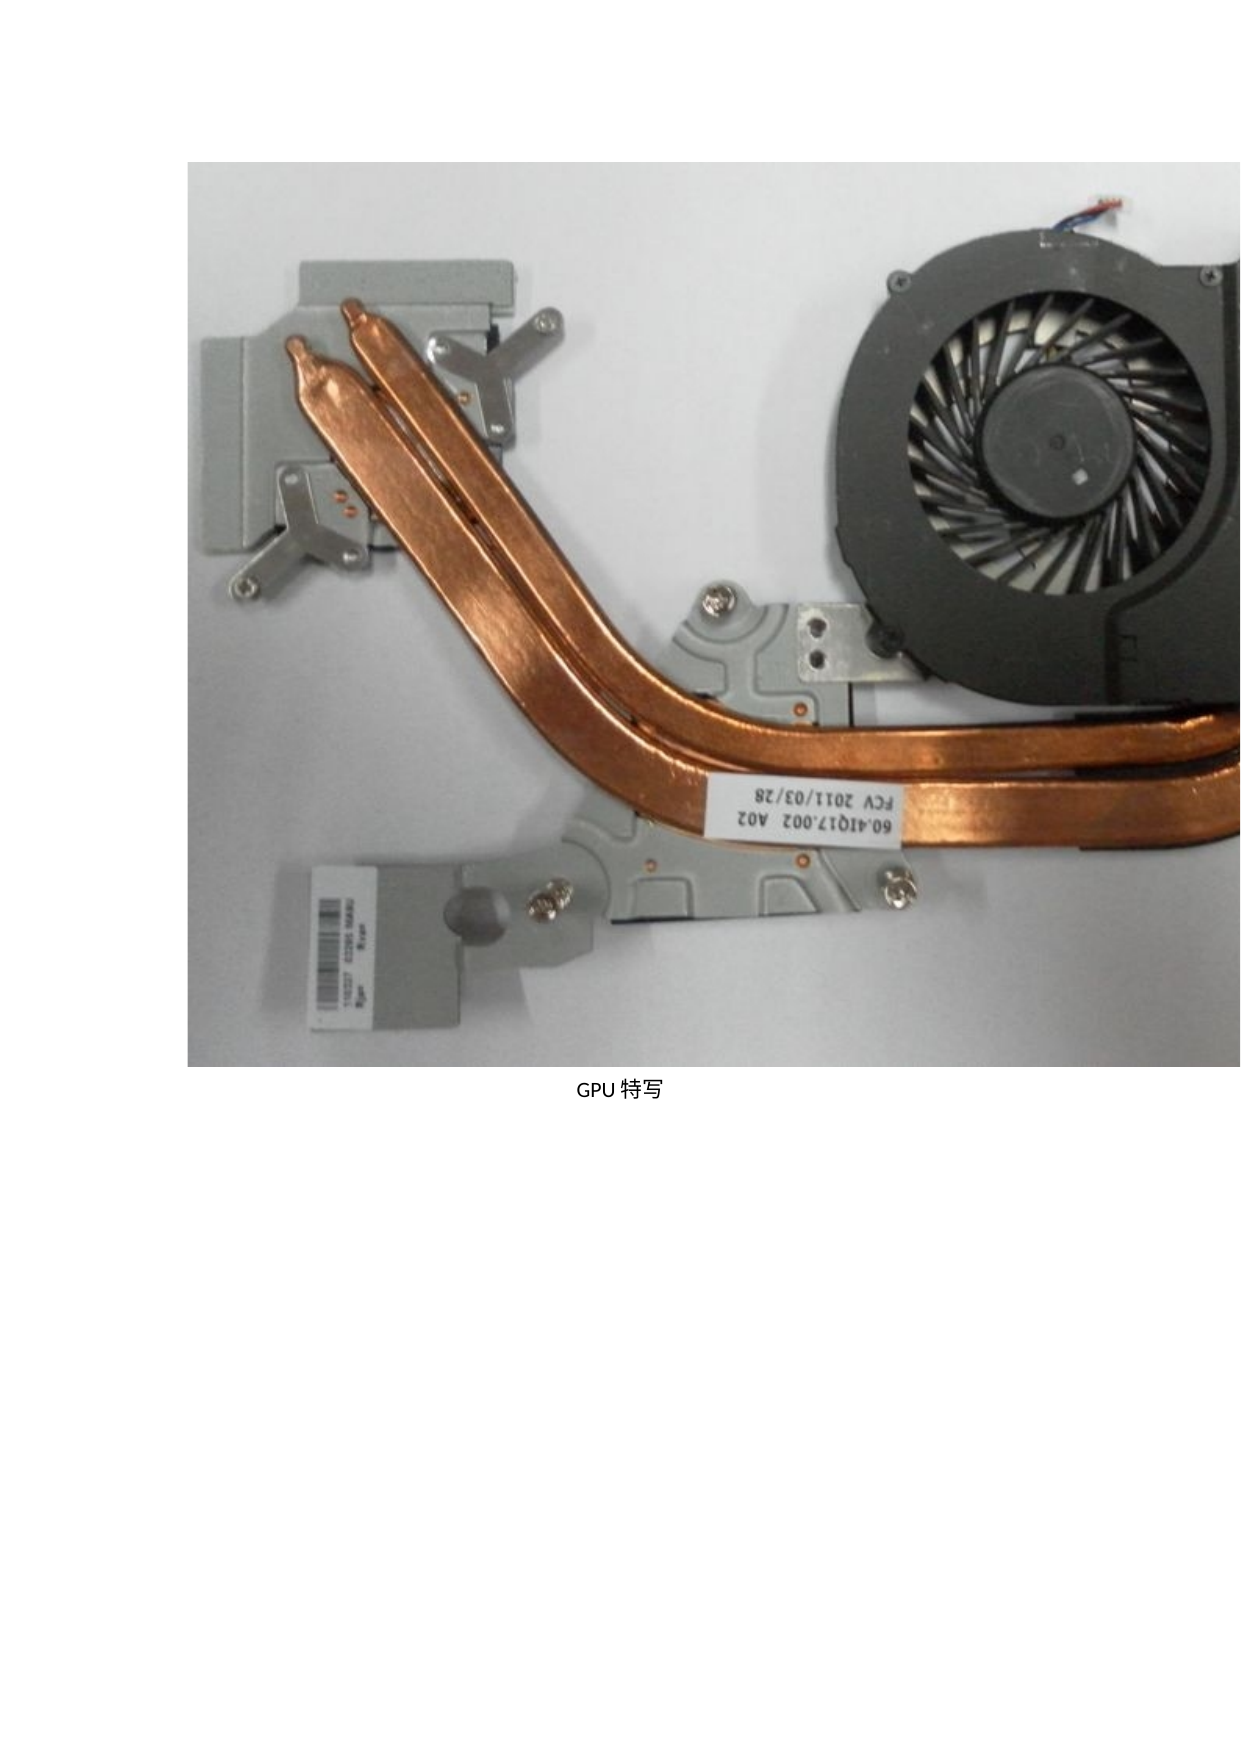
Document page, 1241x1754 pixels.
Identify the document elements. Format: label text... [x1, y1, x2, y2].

picture [187, 162, 1241, 1067]
